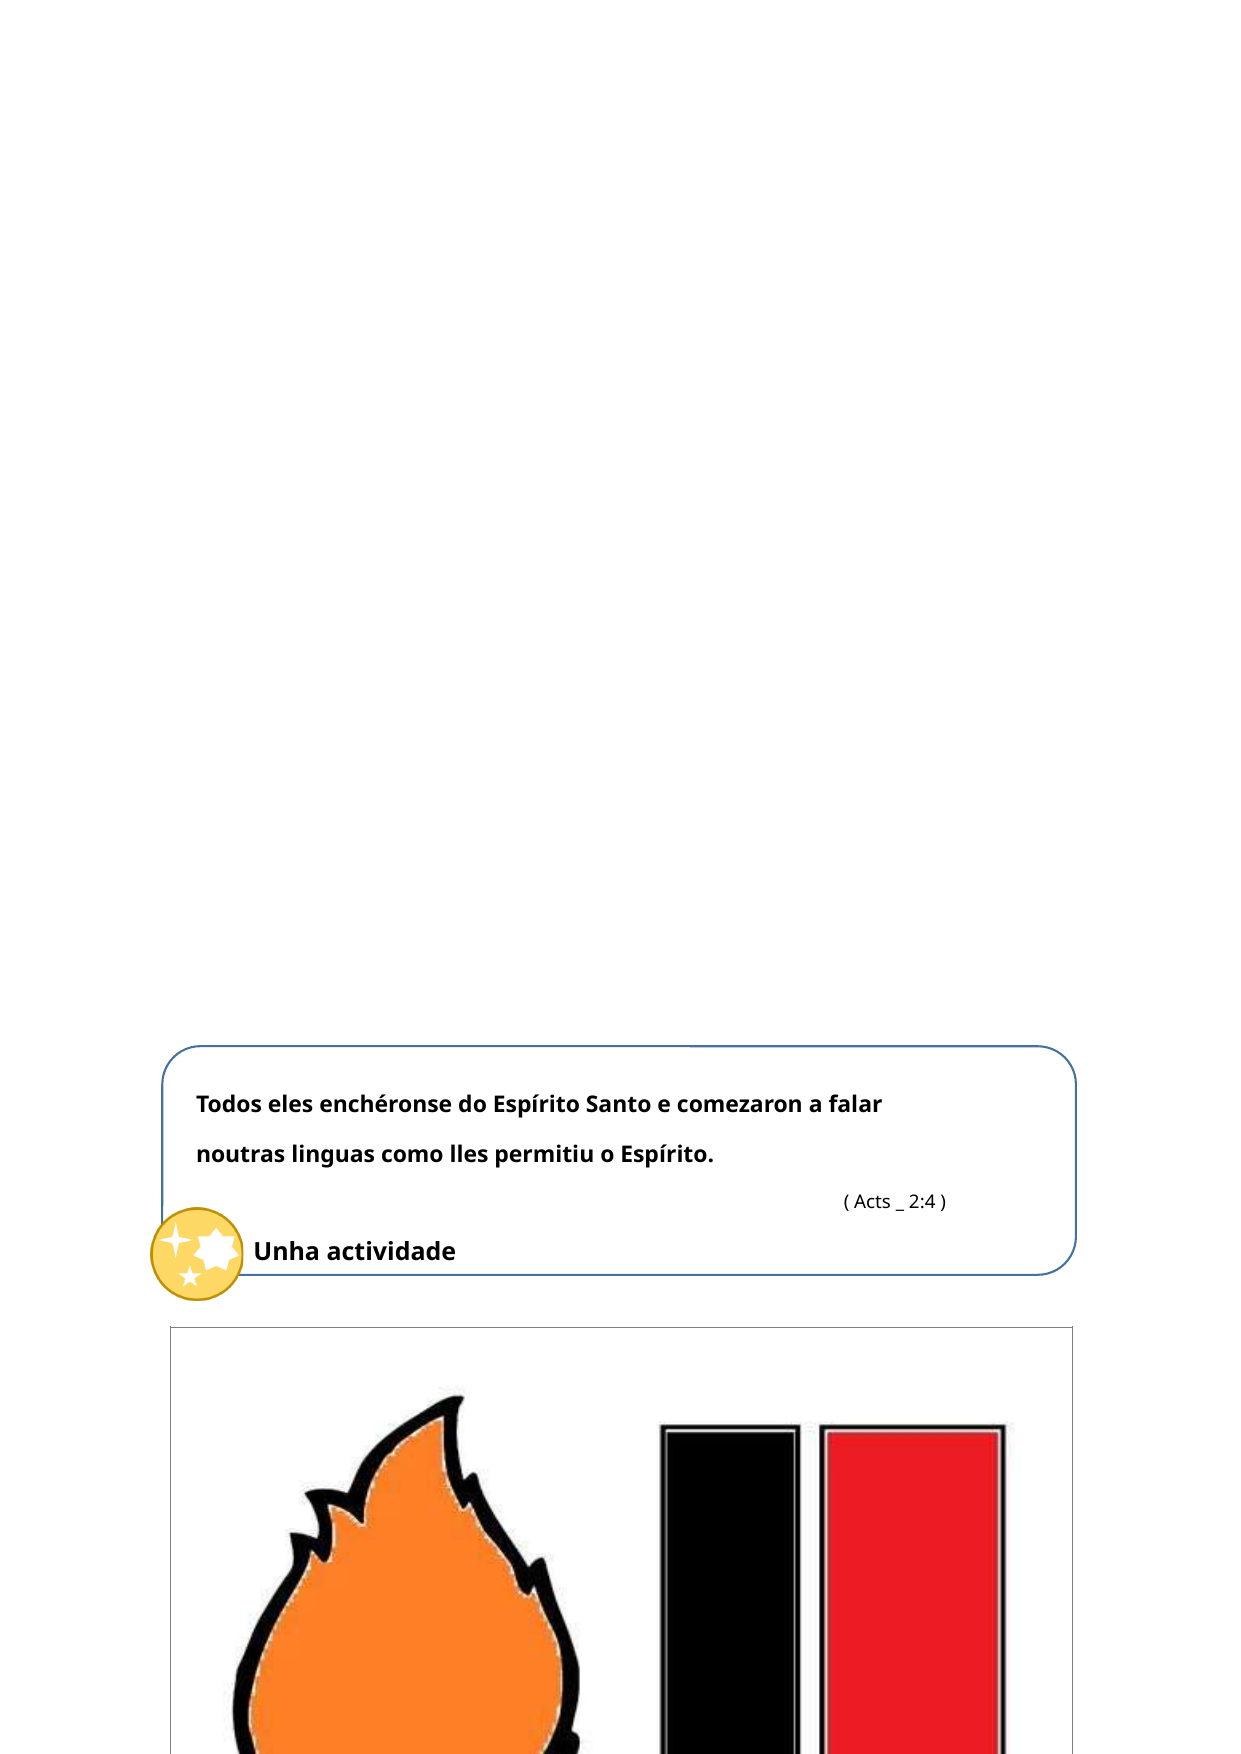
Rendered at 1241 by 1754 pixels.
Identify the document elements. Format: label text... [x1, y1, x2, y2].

picture [150, 1207, 244, 1301]
text Unha actividade [244, 1233, 1090, 1267]
picture [171, 1328, 1072, 1754]
text Todos eles enchéronse do Espírito Santo e comezaron a falar [150, 1088, 1090, 1119]
text ( Acts _ 2:4 ) [150, 1188, 1090, 1214]
text noutras linguas como lles permitiu o Espírito. [150, 1138, 1090, 1169]
